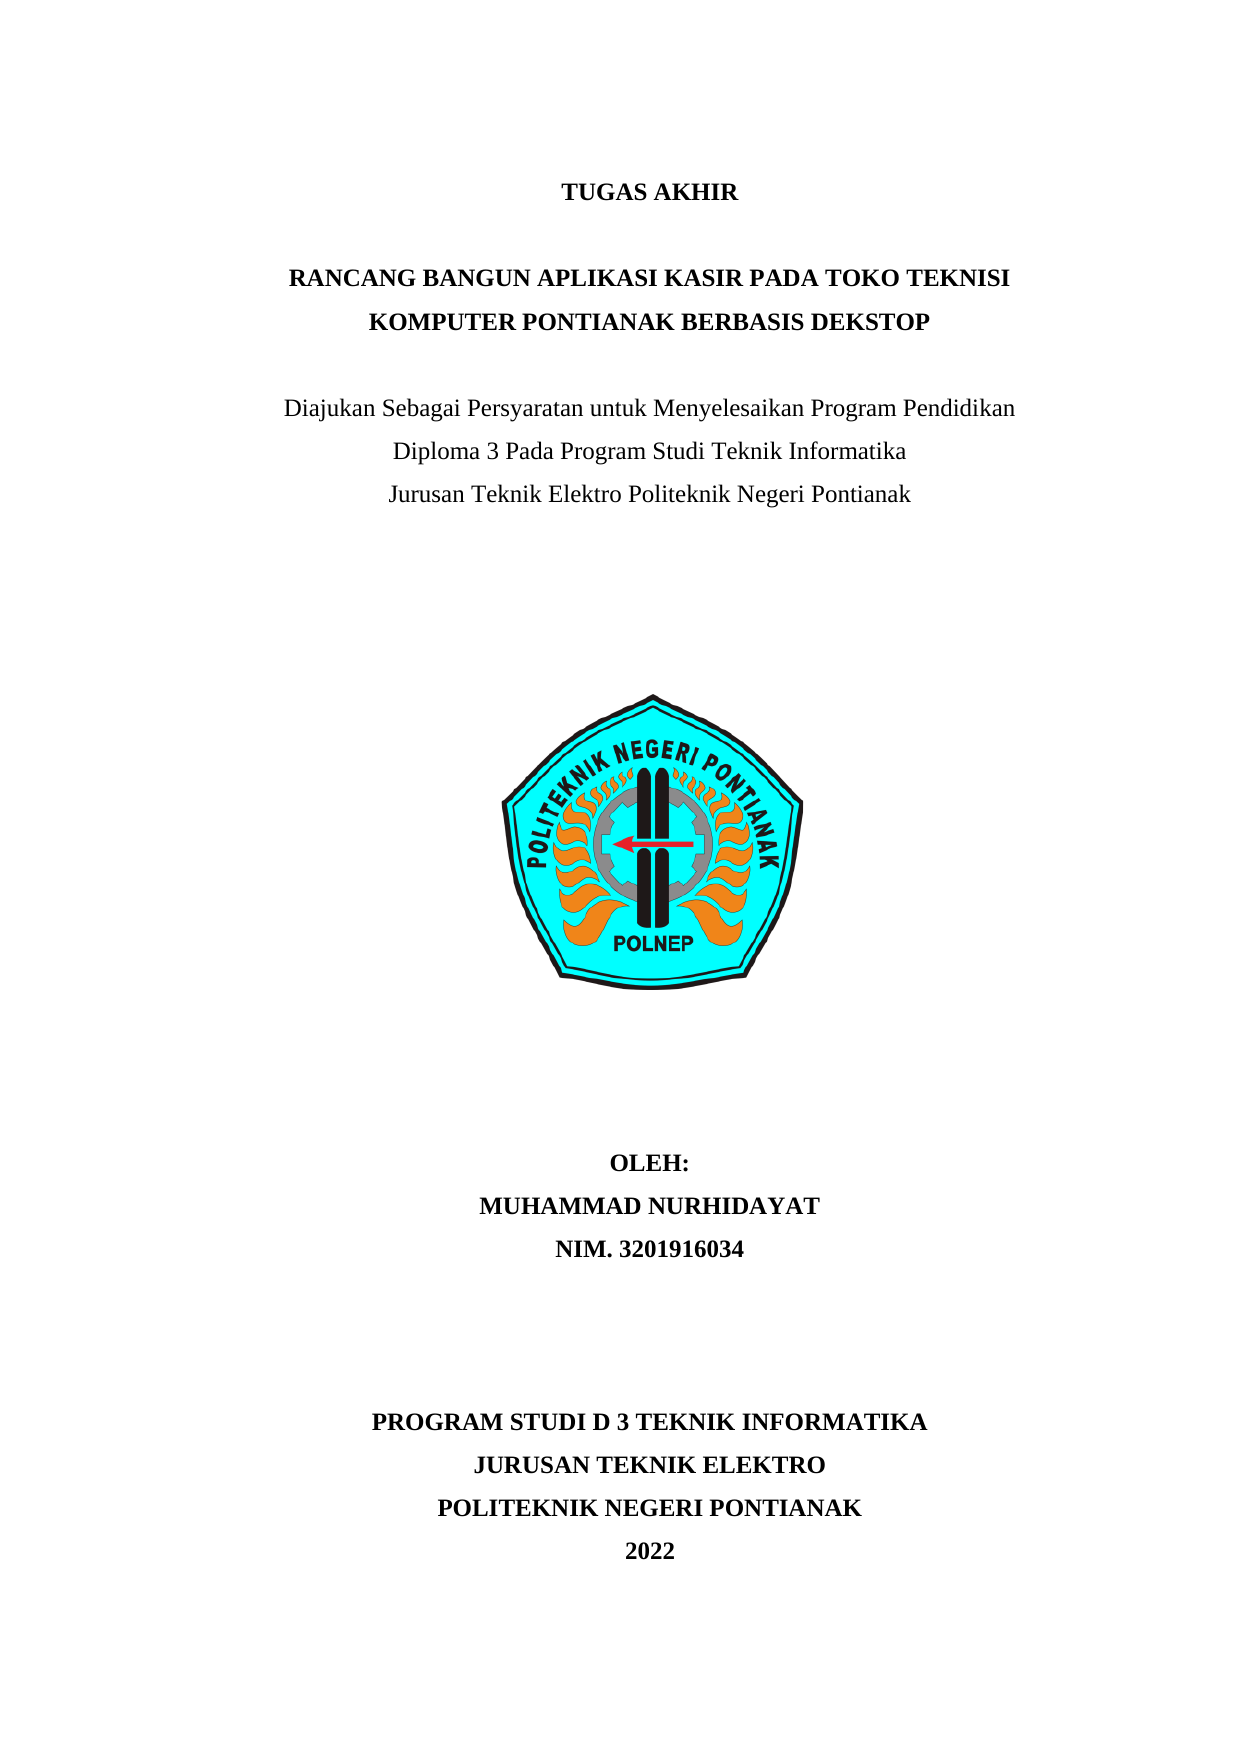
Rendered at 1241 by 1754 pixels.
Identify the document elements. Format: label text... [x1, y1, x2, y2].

text 2022 [236, 1536, 1063, 1565]
text NIM. 3201916034 [236, 1234, 1063, 1263]
text RANCANG BANGUN APLIKASI KASIR PADA TOKO TEKNISI KOMPUTER PONTIANAK BERBASIS DEKSTOP [236, 263, 1063, 335]
text MUHAMMAD NURHIDAYAT [236, 1191, 1063, 1220]
text OLEH: [236, 1148, 1063, 1177]
text TUGAS AKHIR [236, 177, 1063, 206]
text JURUSAN TEKNIK ELEKTRO [236, 1450, 1063, 1478]
text Jurusan Teknik Elektro Politeknik Negeri Pontianak [236, 479, 1063, 508]
picture [501, 694, 804, 990]
text POLITEKNIK NEGERI PONTIANAK [236, 1493, 1063, 1522]
text Diploma 3 Pada Program Studi Teknik Informatika [236, 436, 1063, 465]
text Diajukan Sebagai Persyaratan untuk Menyelesaikan Program Pendidikan [236, 393, 1063, 422]
text PROGRAM STUDI D 3 TEKNIK INFORMATIKA [236, 1407, 1063, 1435]
